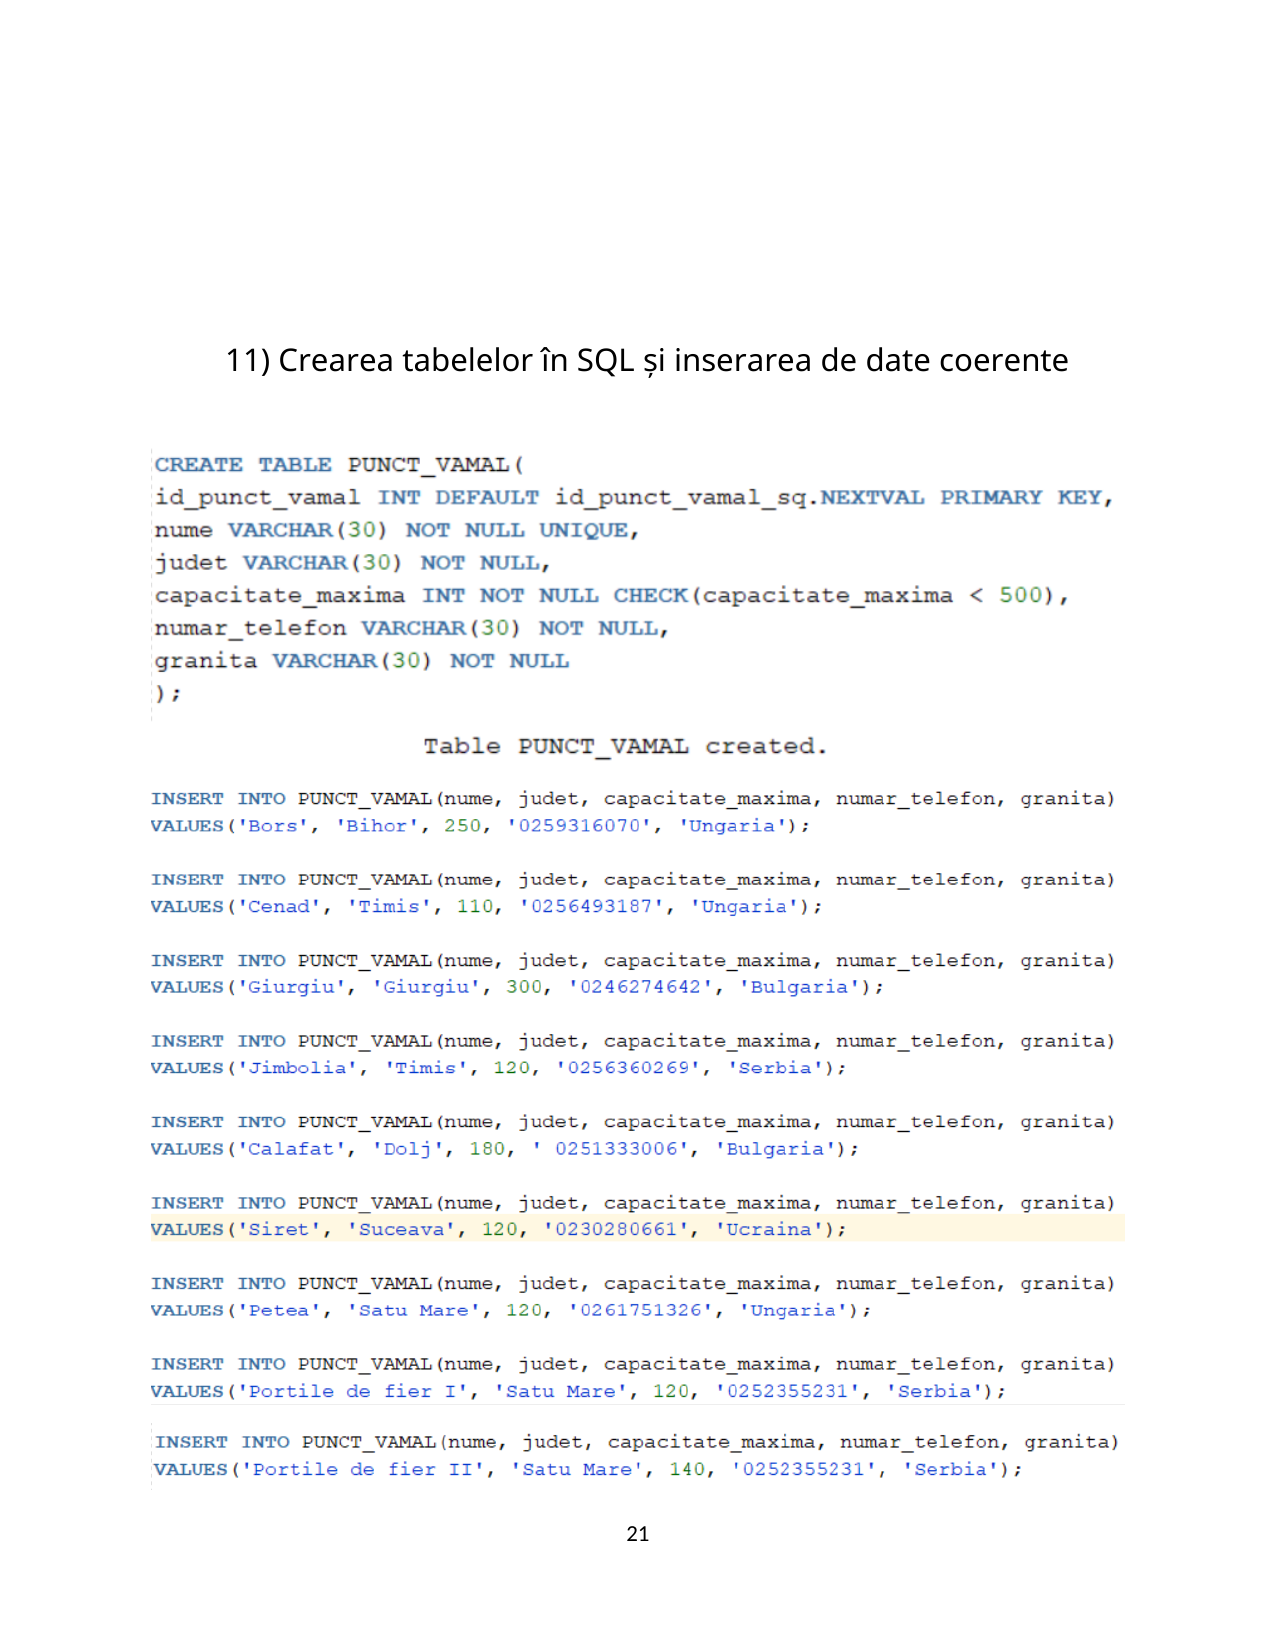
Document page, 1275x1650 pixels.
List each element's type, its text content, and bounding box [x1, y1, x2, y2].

subtitle 11) Crearea tabelelor în SQL și inserarea de date coerente [150, 338, 1125, 380]
picture [151, 445, 1125, 722]
picture [151, 785, 1125, 1405]
picture [424, 723, 851, 772]
picture [151, 1423, 1125, 1490]
